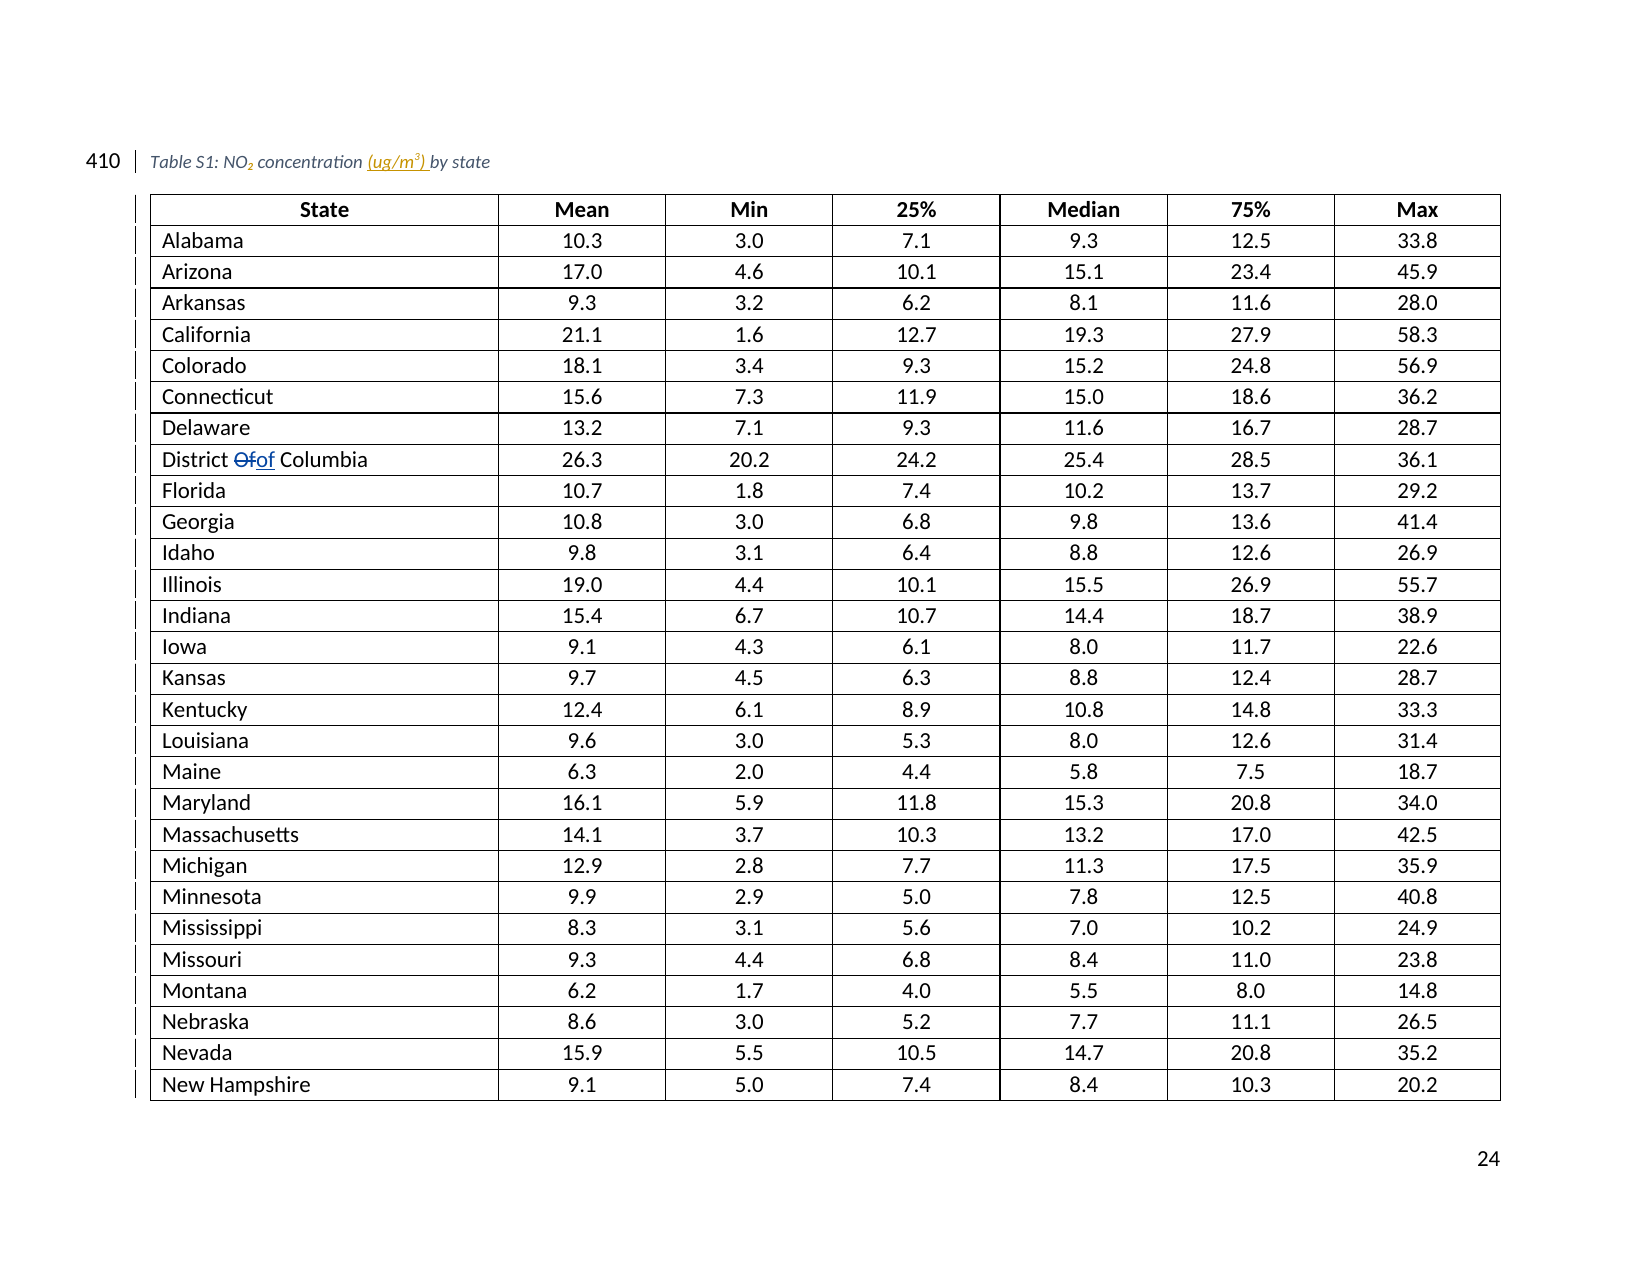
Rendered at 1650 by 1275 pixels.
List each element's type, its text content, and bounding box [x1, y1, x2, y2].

table_cell 24.9 [1335, 914, 1500, 944]
table_cell 3.0 [666, 726, 832, 756]
table_cell 3.0 [666, 1007, 832, 1037]
table_cell 3.0 [666, 507, 832, 537]
table_cell 11.7 [1168, 632, 1334, 662]
table_cell 9.8 [1001, 507, 1167, 537]
table_cell Missouri [151, 945, 498, 975]
table_cell 11.9 [833, 382, 999, 412]
table_cell 23.8 [1335, 945, 1500, 975]
table_cell California [151, 320, 498, 350]
table_cell 10.2 [1001, 476, 1167, 506]
table_cell 12.9 [499, 851, 665, 881]
text Table S1: NO2 concentration by state [150, 150, 1500, 173]
table_cell 9.3 [1001, 226, 1167, 256]
table_cell 13.2 [499, 414, 665, 444]
table_cell 12.6 [1168, 726, 1334, 756]
table_cell Maine [151, 757, 498, 787]
table_cell Mississippi [151, 914, 498, 944]
table_cell 18.7 [1168, 601, 1334, 631]
table_cell 5.0 [833, 882, 999, 912]
table_cell 20.8 [1168, 1039, 1334, 1069]
table_cell 12.5 [1168, 226, 1334, 256]
table_cell 7.7 [833, 851, 999, 881]
table_cell 19.3 [1001, 320, 1167, 350]
table_cell 6.7 [666, 601, 832, 631]
table_cell 8.3 [499, 914, 665, 944]
table_header Max [1335, 195, 1500, 225]
table_cell 7.4 [833, 476, 999, 506]
table_cell 55.7 [1335, 570, 1500, 600]
table_cell 22.6 [1335, 632, 1500, 662]
table_cell 6.4 [833, 539, 999, 569]
table_cell 14.4 [1001, 601, 1167, 631]
table_cell 17.0 [1168, 820, 1334, 850]
table_cell 8.0 [1168, 976, 1334, 1006]
table_cell 35.9 [1335, 851, 1500, 881]
table_cell 27.9 [1168, 320, 1334, 350]
table_cell 5.8 [1001, 757, 1167, 787]
table_cell Kansas [151, 664, 498, 694]
table_cell 6.2 [833, 289, 999, 319]
table_cell 8.1 [1001, 289, 1167, 319]
table_cell 15.9 [499, 1039, 665, 1069]
table_cell 10.3 [833, 820, 999, 850]
table_header Min [666, 195, 832, 225]
table_cell 8.0 [1001, 632, 1167, 662]
table_cell 29.2 [1335, 476, 1500, 506]
table_cell 17.0 [499, 257, 665, 287]
table_cell 24.2 [833, 445, 999, 475]
table_cell 11.8 [833, 789, 999, 819]
table_cell 9.6 [499, 726, 665, 756]
table_cell 31.4 [1335, 726, 1500, 756]
table_cell 13.2 [1001, 820, 1167, 850]
table_cell 28.5 [1168, 445, 1334, 475]
table_cell 9.3 [833, 414, 999, 444]
table_cell Arkansas [151, 289, 498, 319]
table_cell Montana [151, 976, 498, 1006]
table_cell District Columbia [151, 445, 498, 475]
table_cell 36.2 [1335, 382, 1500, 412]
table_cell 28.7 [1335, 664, 1500, 694]
table_cell 10.1 [833, 570, 999, 600]
table_cell 9.3 [833, 351, 999, 381]
table_cell 2.0 [666, 757, 832, 787]
table_cell 9.1 [499, 1070, 665, 1100]
table_cell 1.6 [666, 320, 832, 350]
table_header State [151, 195, 498, 225]
table_cell 38.9 [1335, 601, 1500, 631]
table_cell 10.3 [499, 226, 665, 256]
table_cell 10.3 [1168, 1070, 1334, 1100]
table_cell 15.4 [499, 601, 665, 631]
table_cell 6.2 [499, 976, 665, 1006]
table_cell 12.6 [1168, 539, 1334, 569]
table_cell 9.8 [499, 539, 665, 569]
table_cell 6.3 [833, 664, 999, 694]
table_cell Nevada [151, 1039, 498, 1069]
table_cell 4.4 [666, 570, 832, 600]
table_cell 5.5 [666, 1039, 832, 1069]
table_cell 7.0 [1001, 914, 1167, 944]
table_cell 5.2 [833, 1007, 999, 1037]
table_cell 5.0 [666, 1070, 832, 1100]
table_cell 3.4 [666, 351, 832, 381]
table_cell 19.0 [499, 570, 665, 600]
table_cell 8.8 [1001, 539, 1167, 569]
table_cell 10.5 [833, 1039, 999, 1069]
table_cell Iowa [151, 632, 498, 662]
table_cell Massachusetts [151, 820, 498, 850]
table_cell 20.2 [666, 445, 832, 475]
table_cell 34.0 [1335, 789, 1500, 819]
table_cell 35.2 [1335, 1039, 1500, 1069]
table_cell 6.1 [666, 695, 832, 725]
table_cell 7.5 [1168, 757, 1334, 787]
table_cell 6.1 [833, 632, 999, 662]
table_cell 18.6 [1168, 382, 1334, 412]
table_cell 33.3 [1335, 695, 1500, 725]
table_cell 17.5 [1168, 851, 1334, 881]
table_cell 3.2 [666, 289, 832, 319]
table_cell 6.8 [833, 945, 999, 975]
table_cell 5.6 [833, 914, 999, 944]
table_cell 5.9 [666, 789, 832, 819]
table_cell 28.0 [1335, 289, 1500, 319]
table_cell 7.4 [833, 1070, 999, 1100]
table_cell 7.1 [666, 414, 832, 444]
table_cell 4.4 [666, 945, 832, 975]
table_cell 14.7 [1001, 1039, 1167, 1069]
table_cell 12.4 [499, 695, 665, 725]
table_cell 4.0 [833, 976, 999, 1006]
table_cell Colorado [151, 351, 498, 381]
table_cell 3.7 [666, 820, 832, 850]
table_cell 28.7 [1335, 414, 1500, 444]
table_cell 13.7 [1168, 476, 1334, 506]
table_cell 9.3 [499, 289, 665, 319]
table_cell 11.6 [1001, 414, 1167, 444]
table_cell Alabama [151, 226, 498, 256]
table_cell Georgia [151, 507, 498, 537]
table_cell 23.4 [1168, 257, 1334, 287]
table_cell 15.5 [1001, 570, 1167, 600]
table_cell 10.2 [1168, 914, 1334, 944]
table_header Mean [499, 195, 665, 225]
table_cell 18.1 [499, 351, 665, 381]
table_cell 6.8 [833, 507, 999, 537]
table_cell 2.8 [666, 851, 832, 881]
table_cell 14.1 [499, 820, 665, 850]
table_cell 16.7 [1168, 414, 1334, 444]
table_cell 3.1 [666, 914, 832, 944]
table_cell Indiana [151, 601, 498, 631]
table_cell 8.0 [1001, 726, 1167, 756]
table_cell 15.0 [1001, 382, 1167, 412]
table_cell 15.6 [499, 382, 665, 412]
table_cell Illinois [151, 570, 498, 600]
table_cell 20.2 [1335, 1070, 1500, 1100]
table_cell 40.8 [1335, 882, 1500, 912]
table_cell 26.9 [1335, 539, 1500, 569]
table_cell 8.6 [499, 1007, 665, 1037]
table_header Median [1001, 195, 1167, 225]
table_cell Louisiana [151, 726, 498, 756]
table_header 75% [1168, 195, 1334, 225]
table_cell Maryland [151, 789, 498, 819]
table_cell 5.5 [1001, 976, 1167, 1006]
table_cell 10.7 [833, 601, 999, 631]
table_cell 11.0 [1168, 945, 1334, 975]
table_cell 11.3 [1001, 851, 1167, 881]
table_cell 10.8 [1001, 695, 1167, 725]
table_cell 8.4 [1001, 945, 1167, 975]
table_cell Nebraska [151, 1007, 498, 1037]
table_cell Idaho [151, 539, 498, 569]
table_cell Minnesota [151, 882, 498, 912]
table_cell 9.1 [499, 632, 665, 662]
table_cell 4.5 [666, 664, 832, 694]
table_cell 58.3 [1335, 320, 1500, 350]
table_cell 15.2 [1001, 351, 1167, 381]
table_cell 10.7 [499, 476, 665, 506]
table_cell 10.8 [499, 507, 665, 537]
table_cell 9.7 [499, 664, 665, 694]
table_cell 7.1 [833, 226, 999, 256]
table_cell Delaware [151, 414, 498, 444]
table_cell 12.4 [1168, 664, 1334, 694]
table_cell 9.3 [499, 945, 665, 975]
table_cell 3.0 [666, 226, 832, 256]
table_cell 9.9 [499, 882, 665, 912]
table_cell 2.9 [666, 882, 832, 912]
table_cell 8.4 [1001, 1070, 1167, 1100]
table_cell 4.3 [666, 632, 832, 662]
table_cell 8.8 [1001, 664, 1167, 694]
table_cell 5.3 [833, 726, 999, 756]
table_cell 4.4 [833, 757, 999, 787]
table_cell 7.8 [1001, 882, 1167, 912]
table_cell 7.7 [1001, 1007, 1167, 1037]
table_cell Florida [151, 476, 498, 506]
table_cell 12.7 [833, 320, 999, 350]
table_cell 42.5 [1335, 820, 1500, 850]
table_cell 15.1 [1001, 257, 1167, 287]
table_cell 56.9 [1335, 351, 1500, 381]
table_cell 24.8 [1168, 351, 1334, 381]
table_cell 1.8 [666, 476, 832, 506]
table_cell 3.1 [666, 539, 832, 569]
table_cell 16.1 [499, 789, 665, 819]
table_cell 41.4 [1335, 507, 1500, 537]
table_cell 21.1 [499, 320, 665, 350]
table_cell New Hampshire [151, 1070, 498, 1100]
table_cell 45.9 [1335, 257, 1500, 287]
table_cell 25.4 [1001, 445, 1167, 475]
table_cell Michigan [151, 851, 498, 881]
table_cell 14.8 [1335, 976, 1500, 1006]
table_cell 6.3 [499, 757, 665, 787]
table_header 25% [833, 195, 999, 225]
table_cell 10.1 [833, 257, 999, 287]
table_cell 14.8 [1168, 695, 1334, 725]
table_cell 26.5 [1335, 1007, 1500, 1037]
table_cell 36.1 [1335, 445, 1500, 475]
table_cell 11.6 [1168, 289, 1334, 319]
table_cell 33.8 [1335, 226, 1500, 256]
table_cell 13.6 [1168, 507, 1334, 537]
table_cell Arizona [151, 257, 498, 287]
table_cell Kentucky [151, 695, 498, 725]
table_cell 15.3 [1001, 789, 1167, 819]
table_cell Connecticut [151, 382, 498, 412]
table_cell 7.3 [666, 382, 832, 412]
table_cell 12.5 [1168, 882, 1334, 912]
table_cell 26.9 [1168, 570, 1334, 600]
table_cell 4.6 [666, 257, 832, 287]
table_cell 8.9 [833, 695, 999, 725]
table_cell 1.7 [666, 976, 832, 1006]
table_cell 11.1 [1168, 1007, 1334, 1037]
table_cell 20.8 [1168, 789, 1334, 819]
table_cell 26.3 [499, 445, 665, 475]
table_cell 18.7 [1335, 757, 1500, 787]
